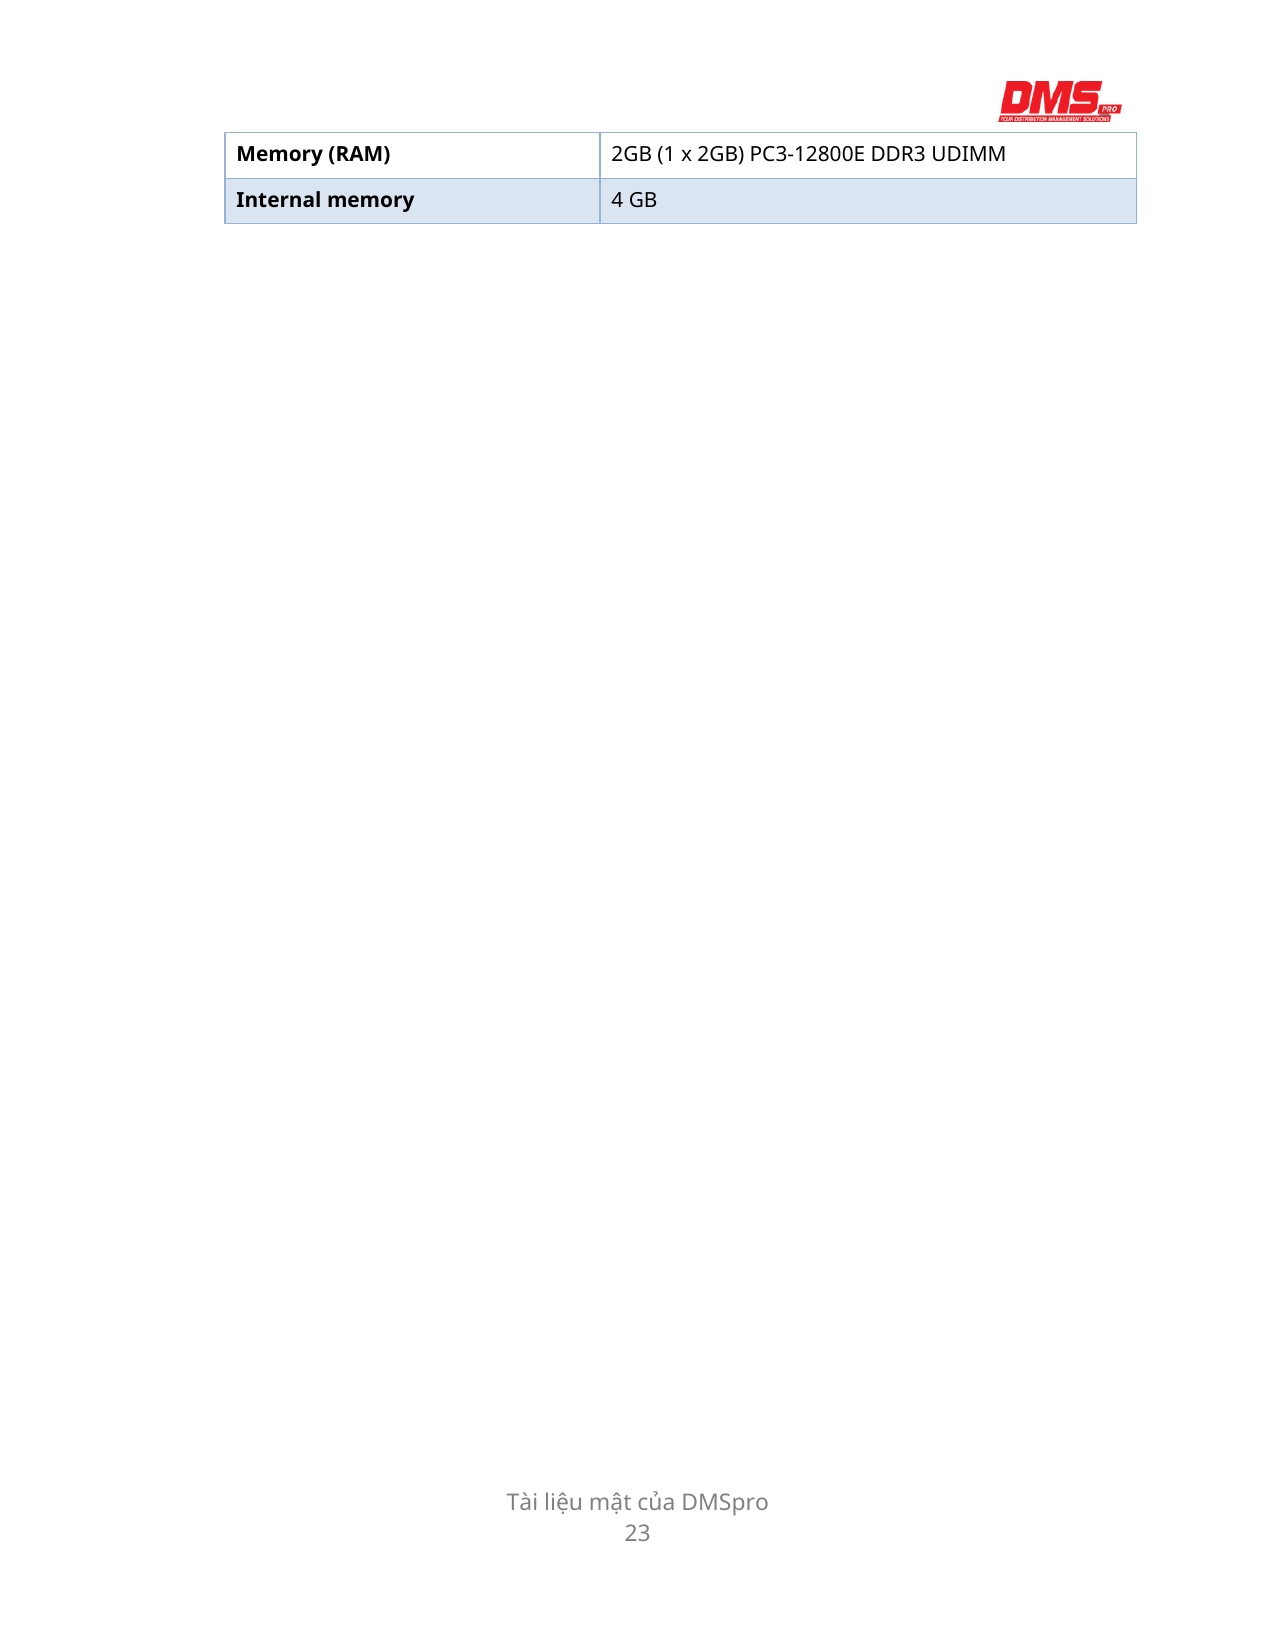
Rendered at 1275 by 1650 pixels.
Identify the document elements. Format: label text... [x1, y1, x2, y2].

table_cell 4 GB [601, 179, 1136, 223]
table_cell 2GB (1 x 2GB) PC3-12800E DDR3 UDIMM [601, 133, 1136, 177]
table_cell Internal memory [226, 179, 599, 223]
table_cell Memory (RAM) [226, 133, 599, 177]
picture [990, 75, 1125, 128]
